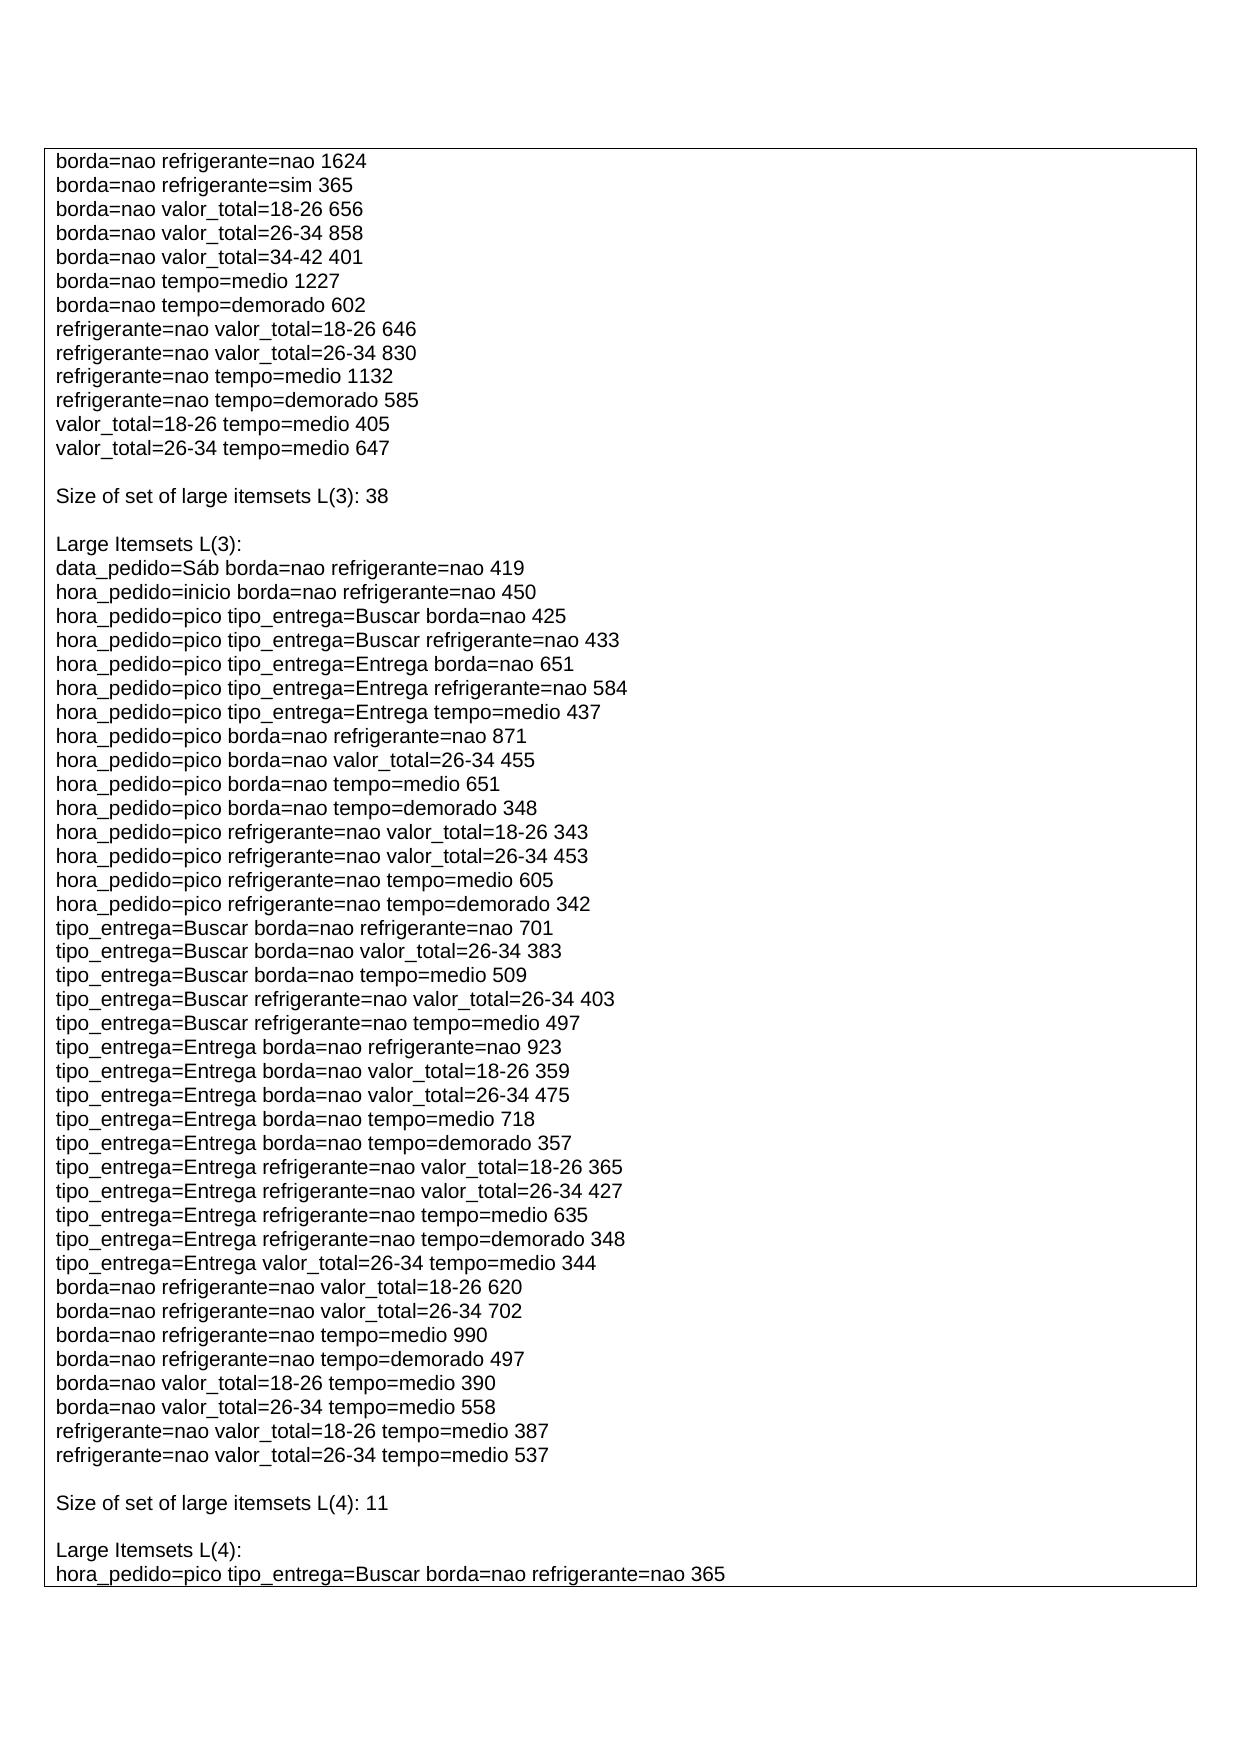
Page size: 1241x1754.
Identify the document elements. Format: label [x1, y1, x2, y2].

table_header [45, 149, 1196, 1586]
